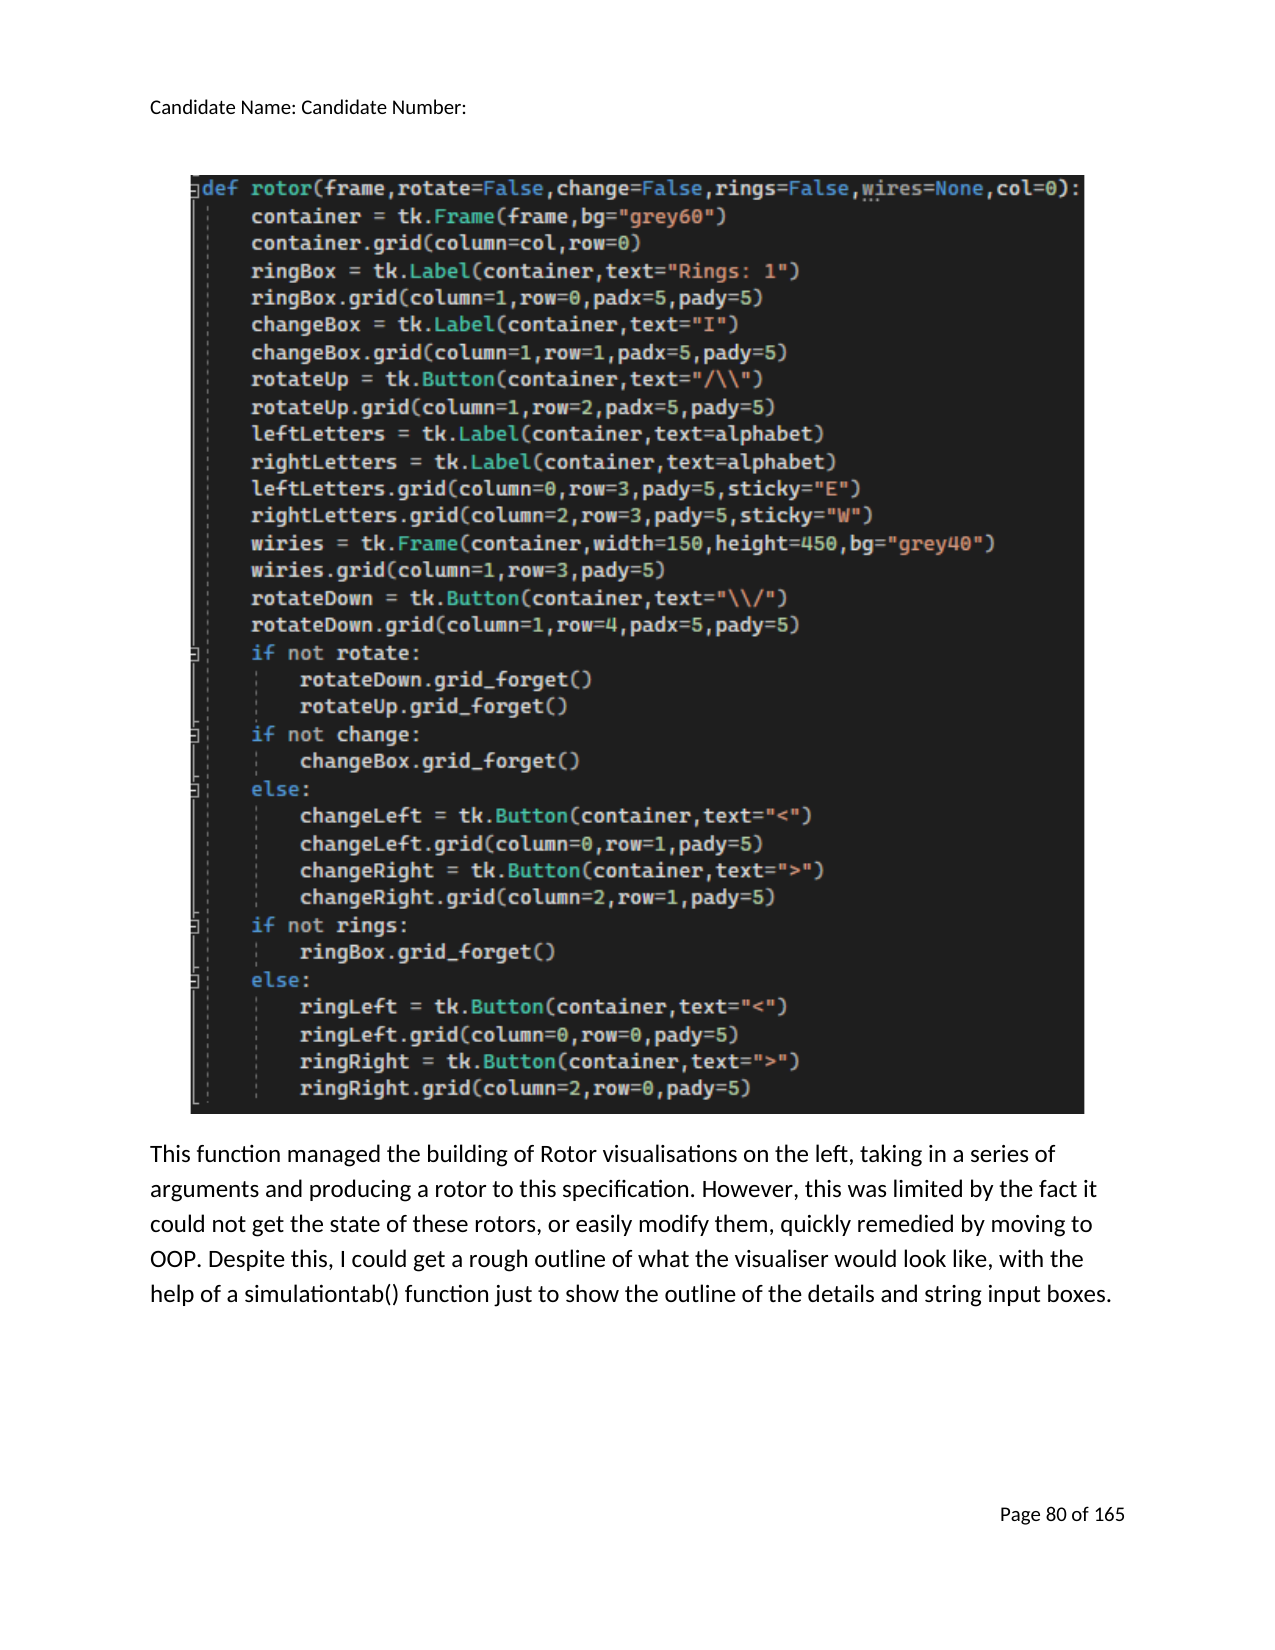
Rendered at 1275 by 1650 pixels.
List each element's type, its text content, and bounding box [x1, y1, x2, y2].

picture [190, 175, 1085, 1114]
text This function managed the building of Rotor visualisations on the left, taking in a series of arguments and producing a rotor to this specification. However, this was limited by the fact it could not get the state of these rotors, or easily modify them, quickly remedied by moving to OOP. Despite this, I could get a rough outline of what the visualiser would look like, with the help of a simulationtab() function just to show the outline of the details and string input boxes. [150, 1138, 1125, 1308]
